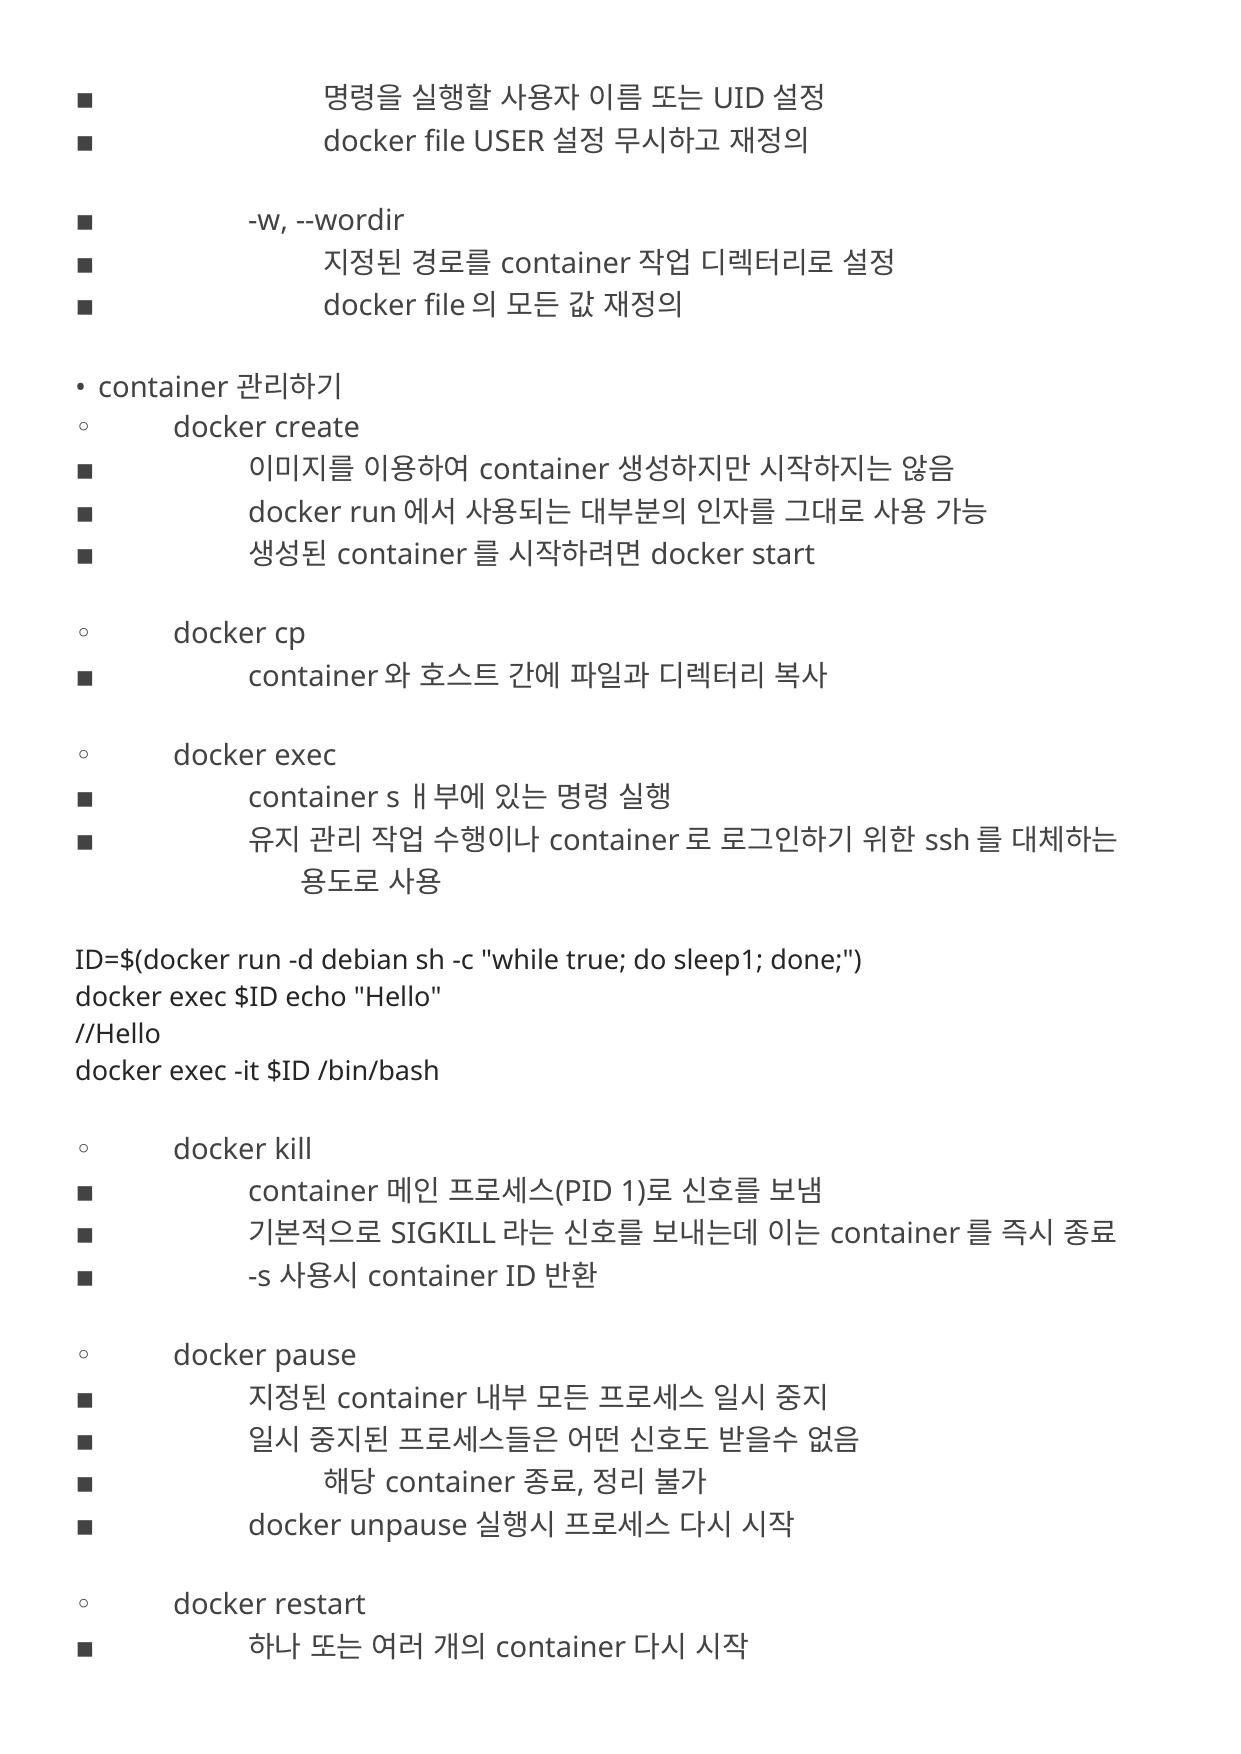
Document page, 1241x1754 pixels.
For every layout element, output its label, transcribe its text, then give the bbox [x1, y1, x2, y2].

list docker file USER 설정 무시하고 재정의 [75, 117, 1165, 160]
list 생성된 container를 시작하려면 docker start [75, 531, 1165, 573]
text docker exec $ID echo "Hello" [75, 978, 1165, 1014]
list container와 호스트 간에 파일과 디렉터리 복사 [75, 652, 1165, 695]
list 유지 관리 작업 수행이나 container로 로그인하기 위한 ssh를 대체하는 용도로 사용 [75, 816, 1165, 901]
list -w, --wordir [75, 199, 1165, 239]
text ID=$(docker run -d debian sh -c "while true; do sleep1; done;") [75, 941, 1165, 978]
list docker restart [75, 1583, 1165, 1623]
list docker run에서 사용되는 대부분의 인자를 그대로 사용 가능 [75, 488, 1165, 531]
list 해당 container 종료, 정리 불가 [75, 1459, 1165, 1501]
list docker kill [75, 1128, 1165, 1168]
list 이미지를 이용하여 container 생성하지만 시작하지는 않음 [75, 446, 1165, 488]
list 지정된 container 내부 모든 프로세스 일시 중지 [75, 1374, 1165, 1417]
list docker file의 모든 값 재정의 [75, 282, 1165, 324]
list container 메인 프로세스(PID 1)로 신호를 보냄 [75, 1168, 1165, 1210]
list docker cp [75, 613, 1165, 652]
list docker pause [75, 1334, 1165, 1374]
list container sㅐ부에 있는 명령 실행 [75, 774, 1165, 816]
list 기본적으로 SIGKILL라는 신호를 보내는데 이는 container를 즉시 종료 [75, 1210, 1165, 1252]
list docker create [75, 406, 1165, 446]
list docker unpause 실행시 프로세스 다시 시작 [75, 1501, 1165, 1544]
list 일시 중지된 프로세스들은 어떤 신호도 받을수 없음 [75, 1417, 1165, 1459]
list container 관리하기 [75, 364, 1165, 406]
text //Hello [75, 1014, 1165, 1051]
list 하나 또는 여러 개의 container 다시 시작 [75, 1623, 1165, 1666]
list -s 사용시 container ID 반환 [75, 1252, 1165, 1295]
list docker exec [75, 734, 1165, 774]
list 명령을 실행할 사용자 이름 또는 UID 설정 [75, 75, 1165, 117]
list 지정된 경로를 container 작업 디렉터리로 설정 [75, 239, 1165, 282]
text docker exec -it $ID /bin/bash [75, 1051, 1165, 1088]
